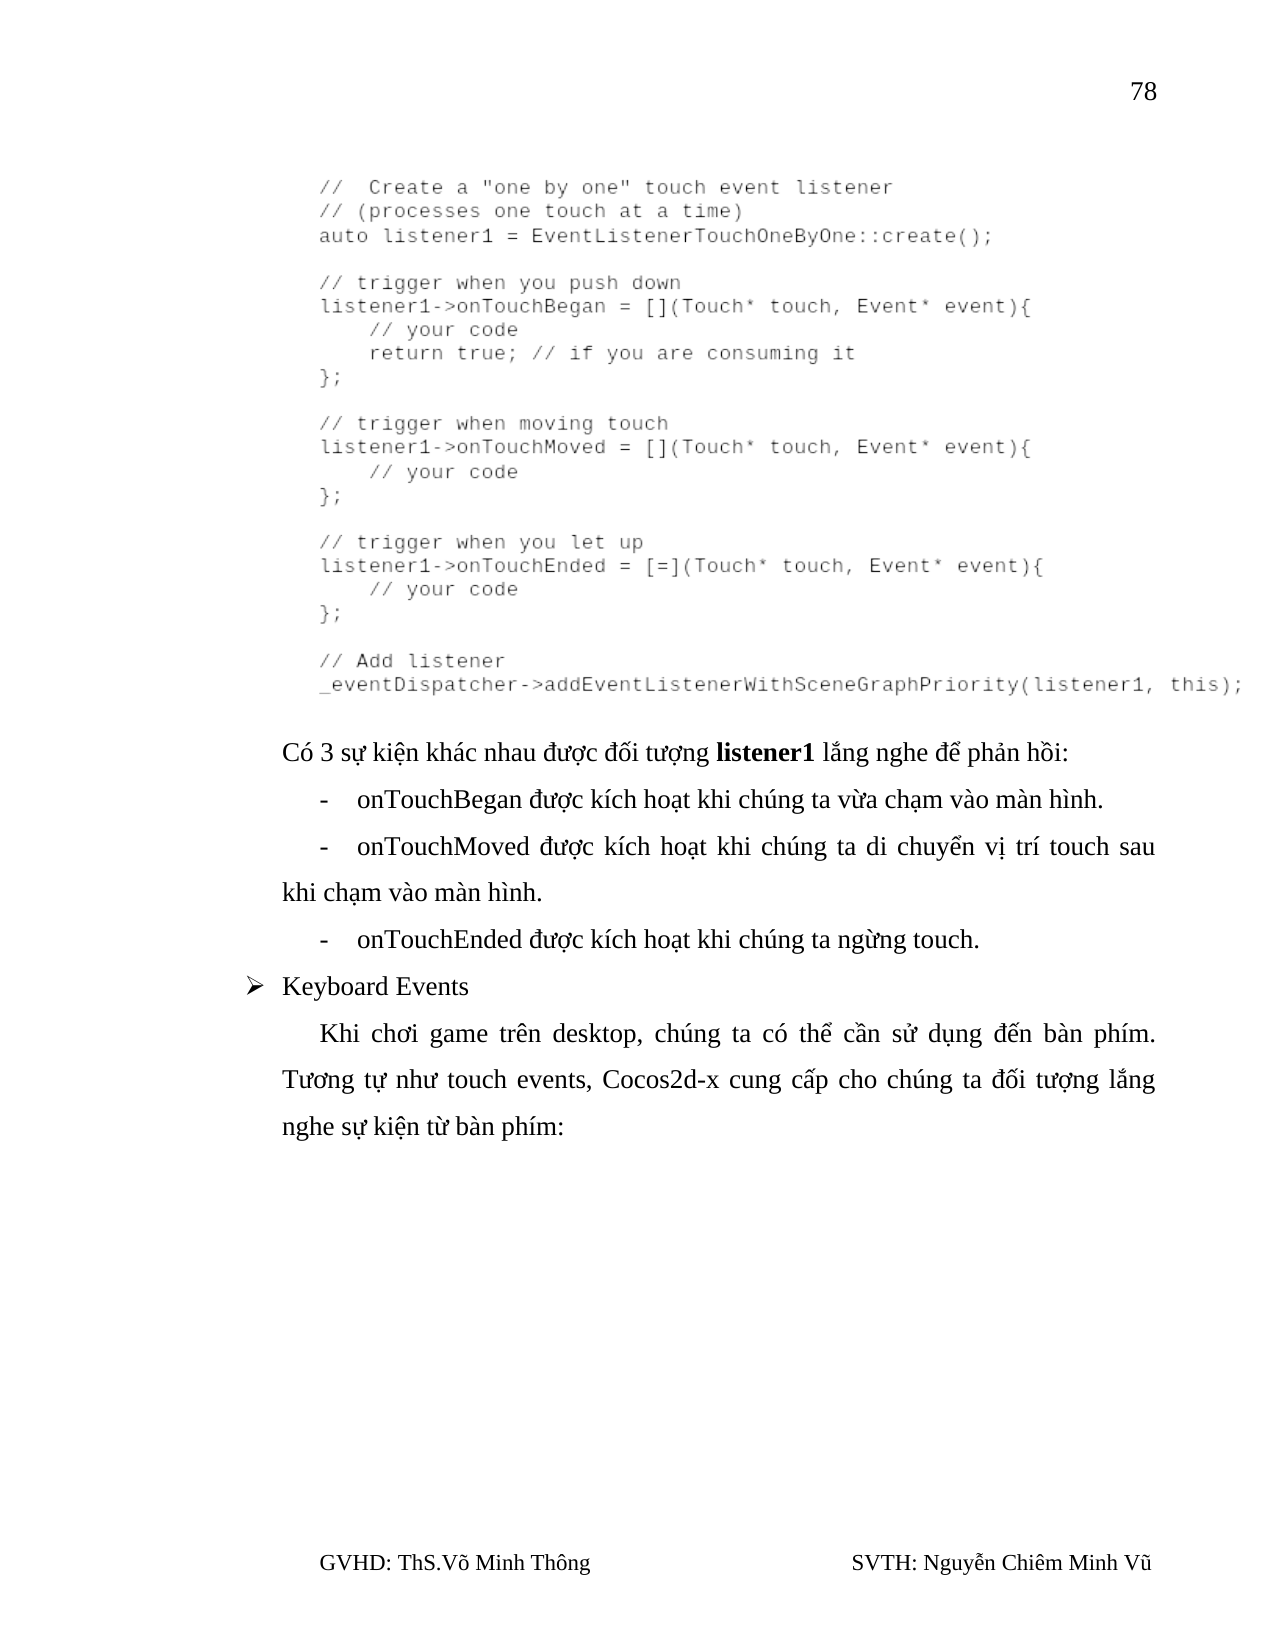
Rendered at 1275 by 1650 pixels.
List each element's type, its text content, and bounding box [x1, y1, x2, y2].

text - onTouchEnded được kích hoạt khi chúng ta ngừng touch. [282, 923, 1157, 954]
text Có 3 sự kiện khác nhau được đối tượng listener1 lắng nghe để phản hồi: [282, 177, 1157, 768]
text Khi chơi game trên desktop, chúng ta có thể cần sử dụng đến bàn phím. Tương tự như touch events, Cocos2d-x cung cấp cho chúng ta đối tượng lắng nghe sự kiện từ bàn phím: [282, 1017, 1157, 1141]
text - onTouchMoved được kích hoạt khi chúng ta di chuyển vị trí touch sau khi chạm vào màn hình. [282, 830, 1157, 908]
list Keyboard Events [244, 970, 1157, 1001]
text - onTouchBegan được kích hoạt khi chúng ta vừa chạm vào màn hình. [282, 783, 1157, 814]
